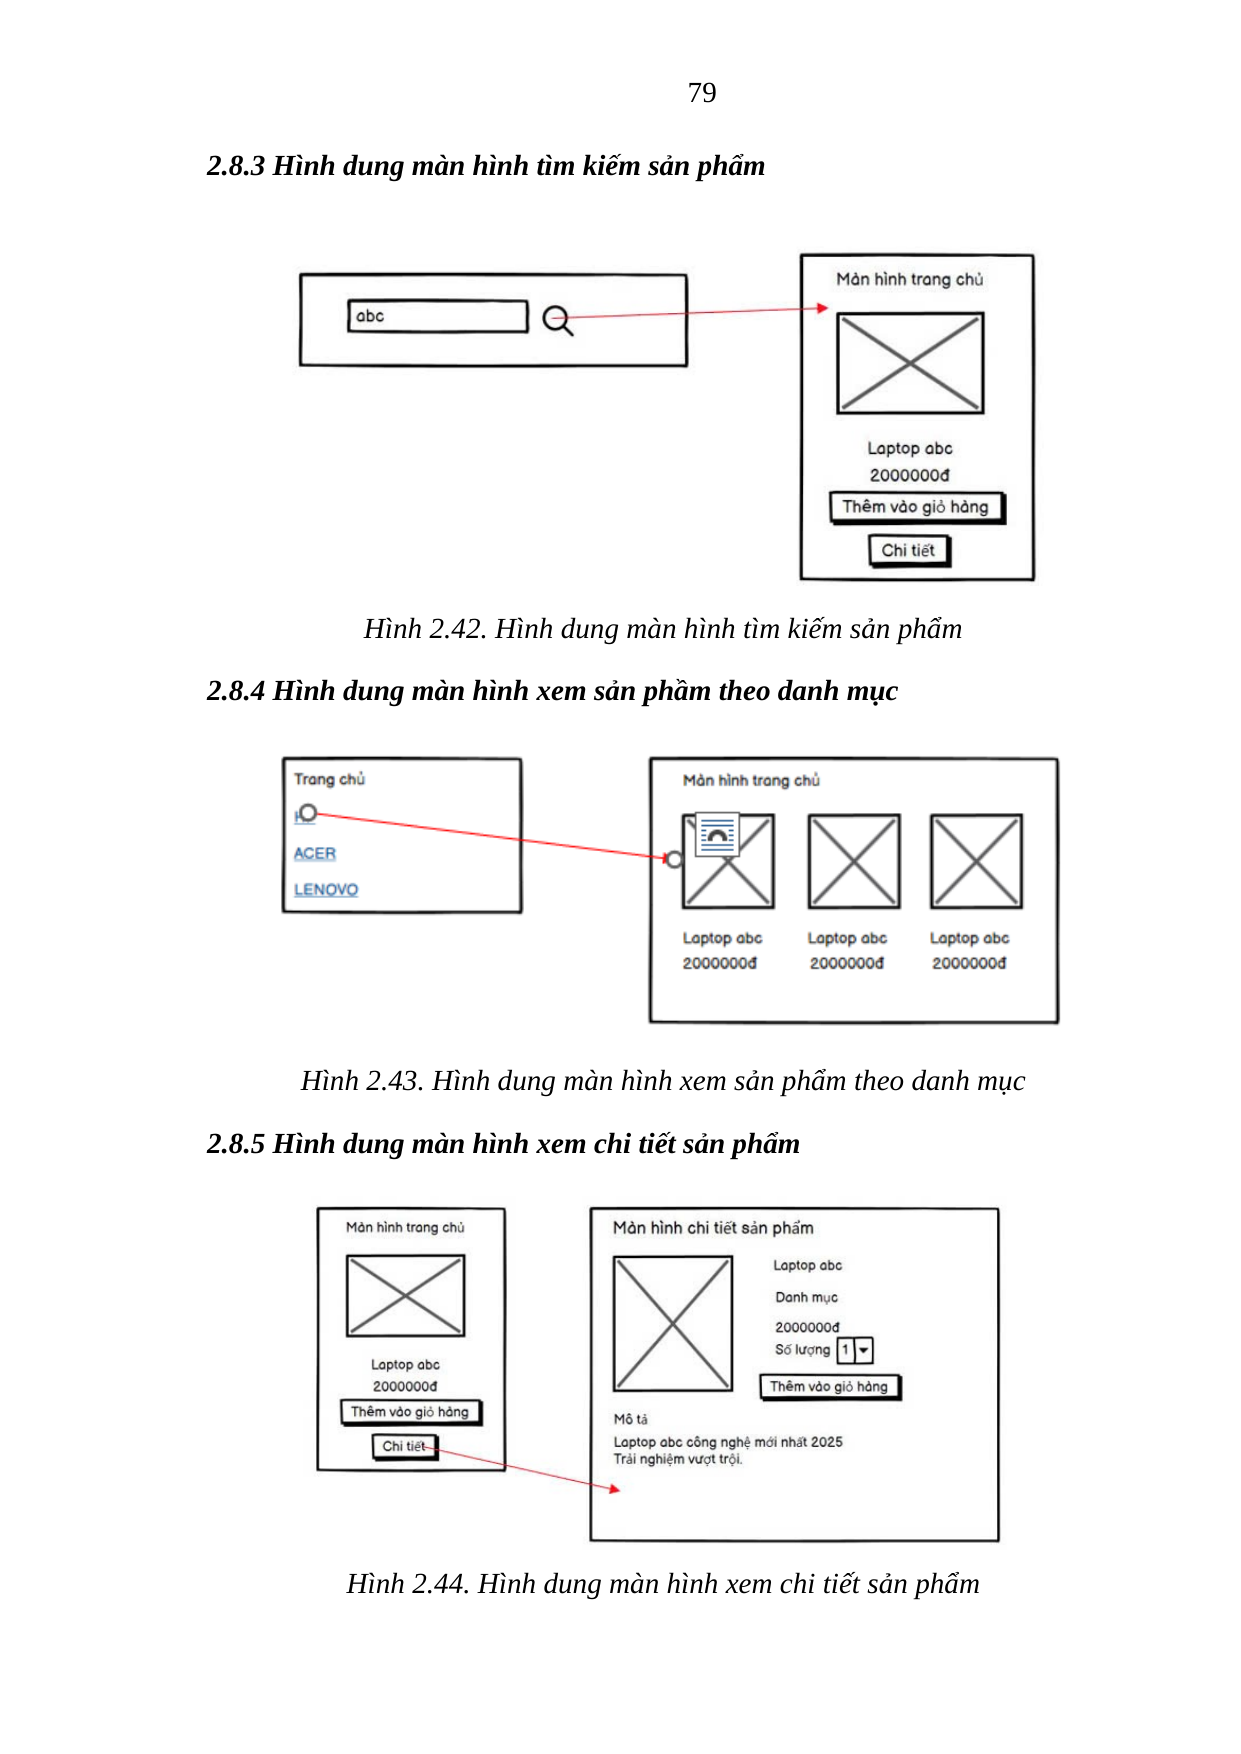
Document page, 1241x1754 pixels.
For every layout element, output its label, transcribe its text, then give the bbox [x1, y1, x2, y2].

picture [265, 210, 1064, 594]
picture [261, 1188, 1068, 1550]
picture [243, 736, 1086, 1047]
subtitle Hình dung màn hình xem chi tiết sản phẩm [207, 1126, 1122, 1159]
subtitle Hình dung màn hình tìm kiếm sản phẩm [207, 148, 1122, 181]
subtitle Hình dung màn hình xem sản phầm theo danh mục [207, 673, 1122, 707]
